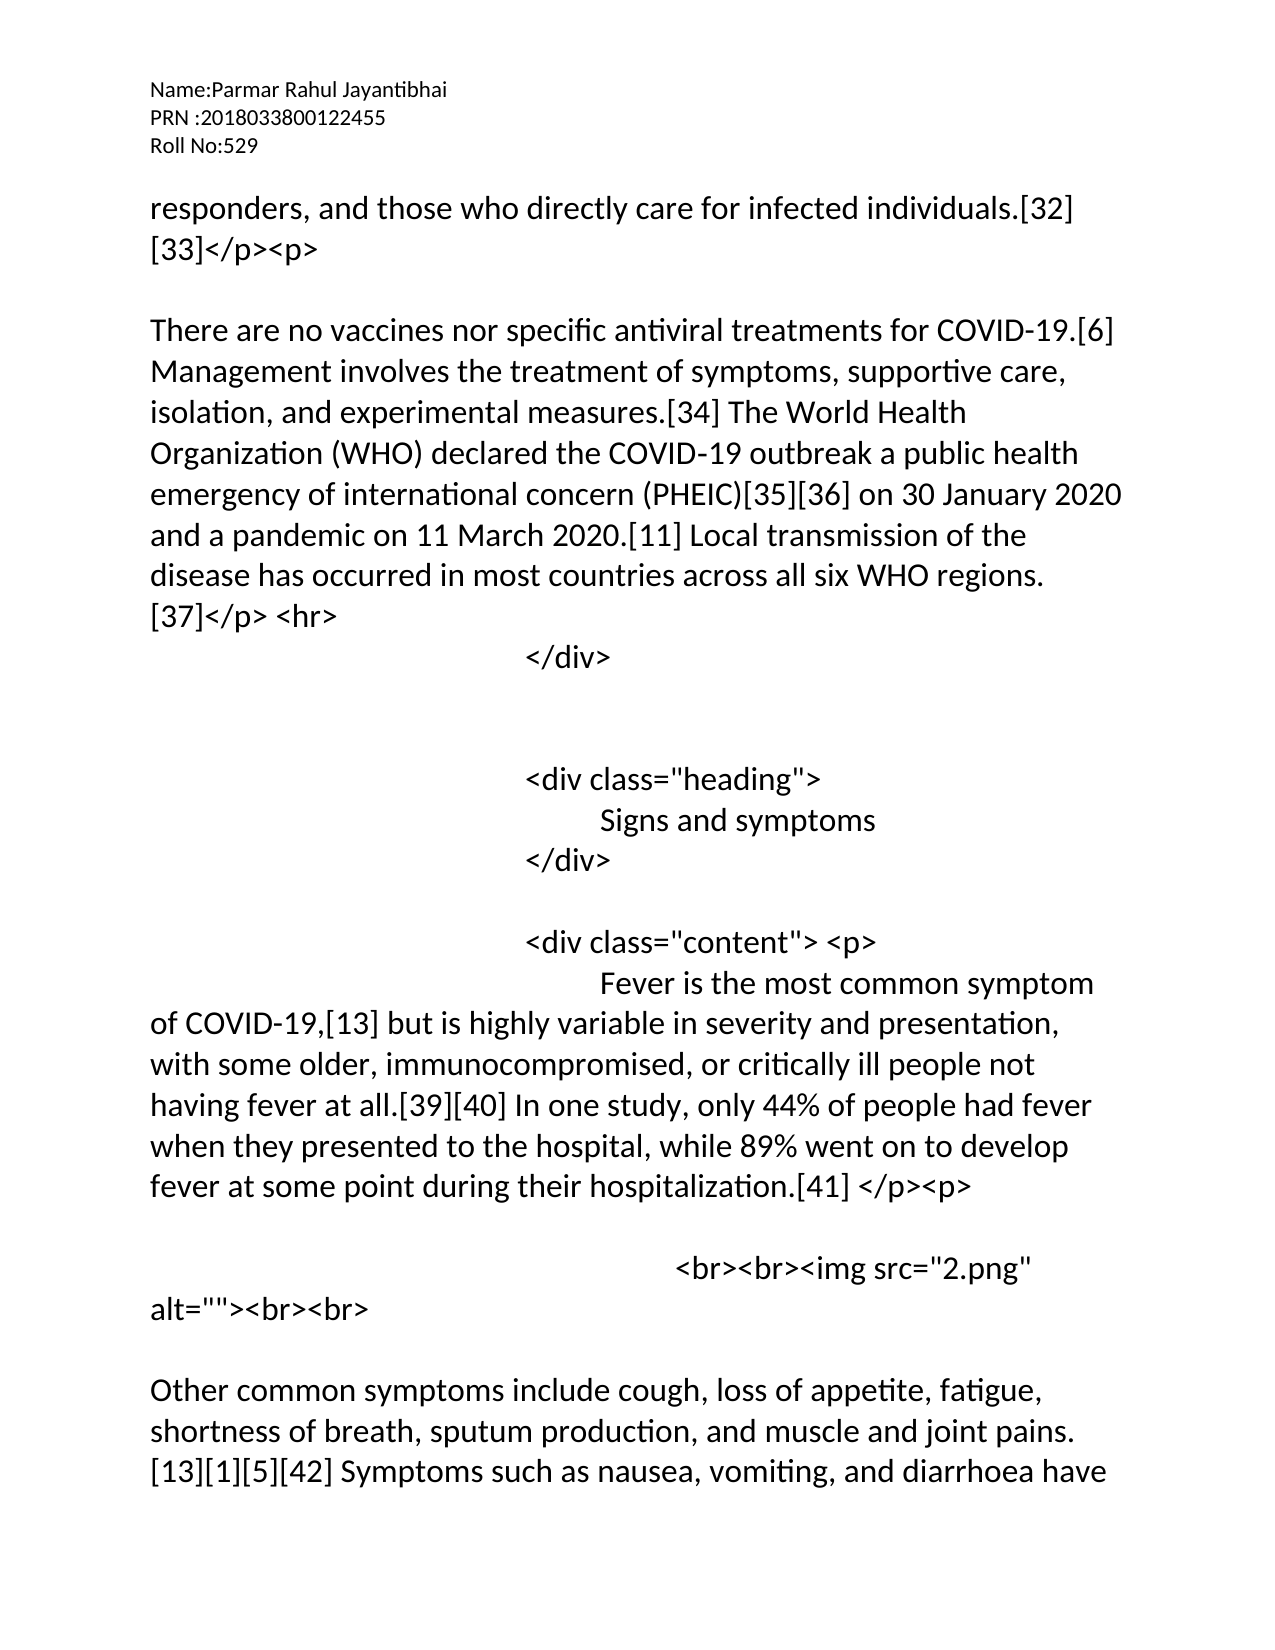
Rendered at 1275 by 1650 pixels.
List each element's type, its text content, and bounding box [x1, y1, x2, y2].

text There are no vaccines nor specific antiviral treatments for COVID-19.[6] Management involves the treatment of symptoms, supportive care, isolation, and experimental measures.[34] The World Health Organization (WHO) declared the COVID‑19 outbreak a public health emergency of international concern (PHEIC)[35][36] on 30 January 2020 and a pandemic on 11 March 2020.[11] Local transmission of the disease has occurred in most countries across all six WHO regions.[37]</p> <hr> [150, 309, 1125, 636]
text Fever is the most common symptom of COVID-19,[13] but is highly variable in severity and presentation, with some older, immunocompromised, or critically ill people not having fever at all.[39][40] In one study, only 44% of people had fever when they presented to the hospital, while 89% went on to develop fever at some point during their hospitalization.[41] </p><p> [150, 962, 1125, 1206]
text </div> [150, 839, 1125, 880]
text <div class="content"> <p> [150, 921, 1125, 962]
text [150, 187, 1125, 268]
text Signs and symptoms [150, 799, 1125, 839]
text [150, 1369, 1125, 1491]
text <br><br><img src="2.png" alt=""><br><br> [150, 1247, 1125, 1328]
text </div> [150, 636, 1125, 677]
text <div class="heading"> [150, 758, 1125, 799]
